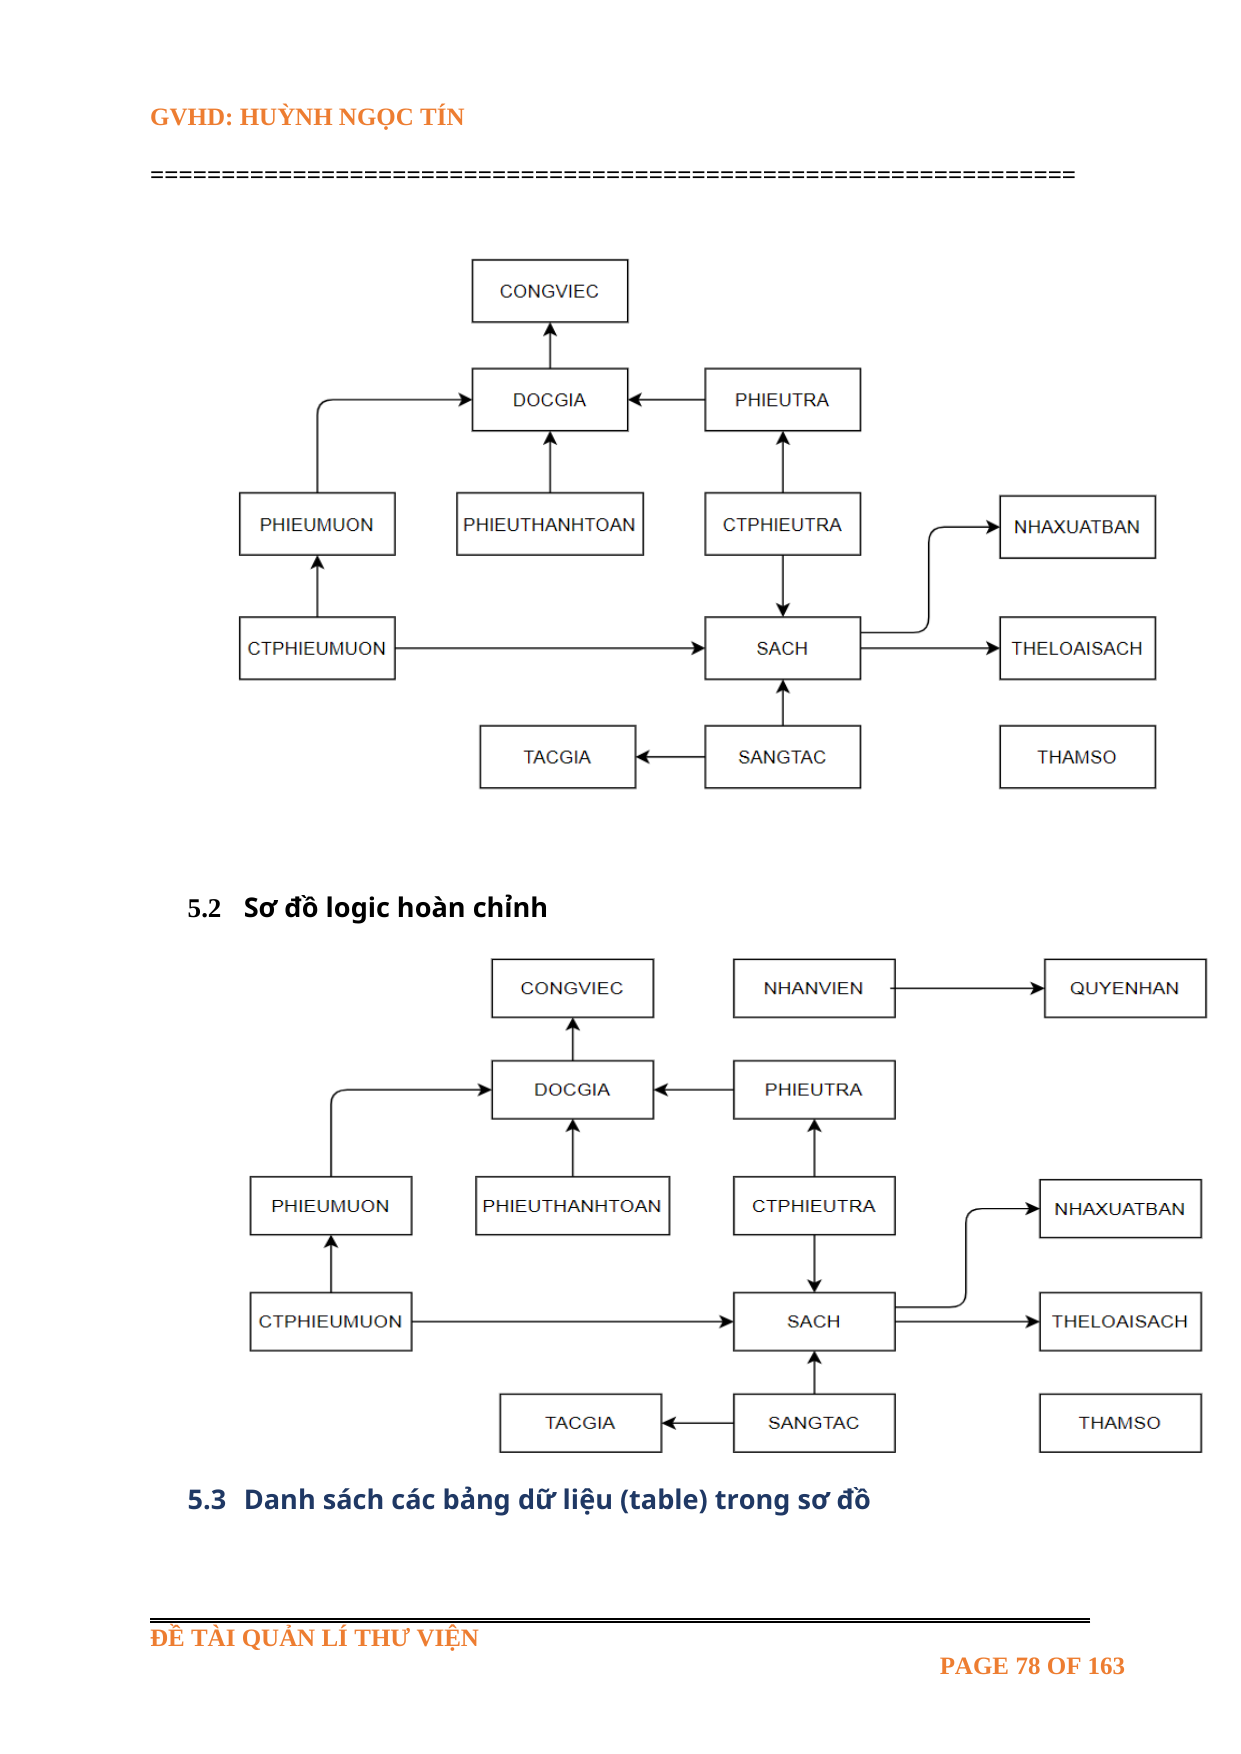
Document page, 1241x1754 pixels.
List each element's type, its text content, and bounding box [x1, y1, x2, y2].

list Danh sách các bảng dữ liệu (table) trong sơ đồ [187, 1480, 1090, 1517]
picture [243, 941, 1214, 1465]
picture [225, 246, 1200, 827]
